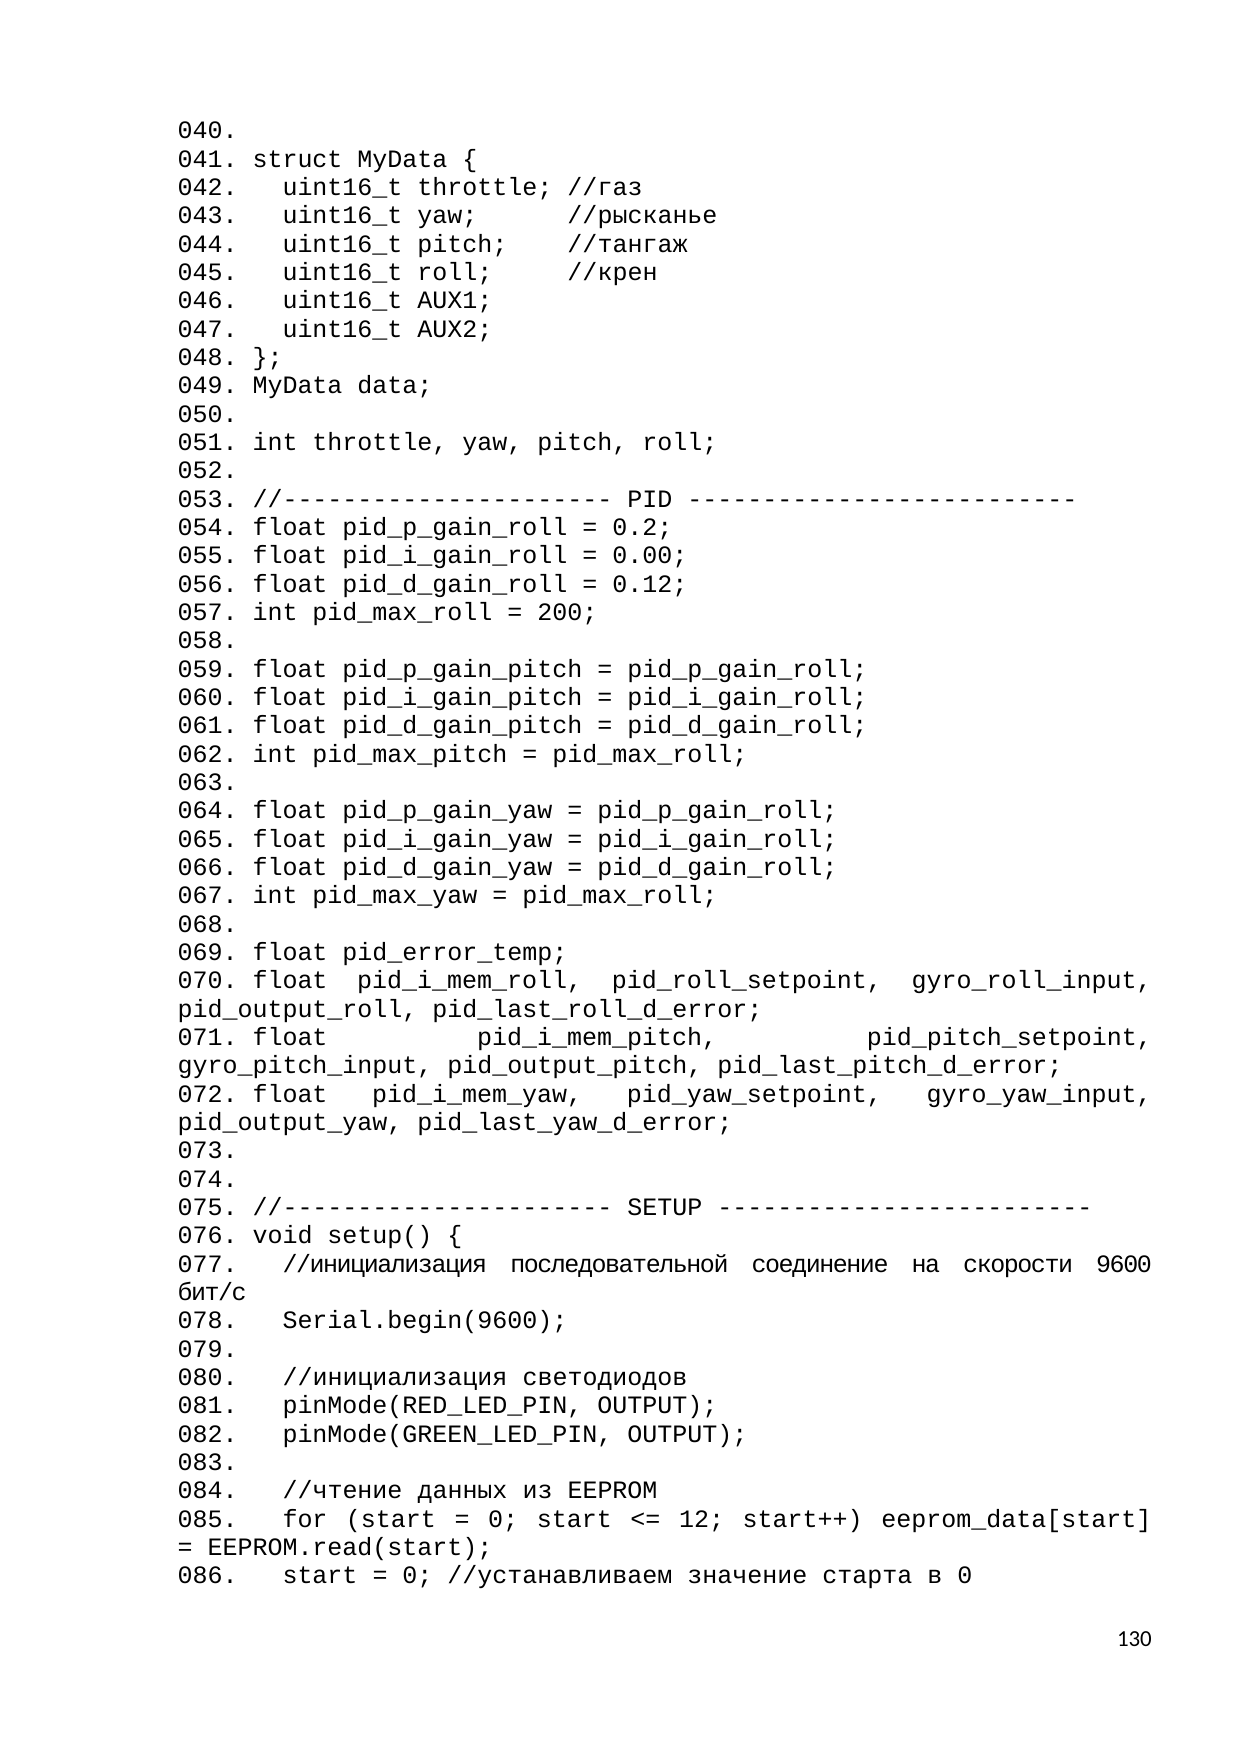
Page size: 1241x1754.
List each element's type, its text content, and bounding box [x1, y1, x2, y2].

text 065. float pid_i_gain_yaw = pid_i_gain_roll; [177, 826, 1152, 855]
text 078. Serial.begin(9600); [177, 1308, 1152, 1336]
text 086. start = 0; //устанавливаем значение старта в 0 [177, 1563, 1152, 1591]
text 060. float pid_i_gain_pitch = pid_i_gain_roll; [177, 685, 1152, 713]
text 082. pinMode(GREEN_LED_PIN, OUTPUT); [177, 1421, 1152, 1450]
text 079. [177, 1336, 1152, 1365]
text 071. float pid_i_mem_pitch, pid_pitch_setpoint, gyro_pitch_input, pid_output_pitch, pid_last_pitch_d_error; [177, 1025, 1152, 1081]
text 062. int pid_max_pitch = pid_max_roll; [177, 741, 1152, 770]
text 067. int pid_max_yaw = pid_max_roll; [177, 883, 1152, 911]
text 068. [177, 911, 1152, 940]
text 050. [177, 401, 1152, 430]
text 042. uint16_t throttle; //газ [177, 175, 1152, 203]
text 056. float pid_d_gain_roll = 0.12; [177, 571, 1152, 600]
text 049. MyData data; [177, 373, 1152, 401]
text 064. float pid_p_gain_yaw = pid_p_gain_roll; [177, 798, 1152, 826]
text 051. int throttle, yaw, pitch, roll; [177, 430, 1152, 458]
text 069. float pid_error_temp; [177, 940, 1152, 968]
text 052. [177, 458, 1152, 486]
text 041. struct MyData { [177, 146, 1152, 175]
text 080. //инициализация светодиодов [177, 1365, 1152, 1393]
text 081. pinMode(RED_LED_PIN, OUTPUT); [177, 1393, 1152, 1421]
text 085. for (start = 0; start <= 12; start++) eeprom_data[start] = EEPROM.read(start); [177, 1506, 1152, 1563]
text 072. float pid_i_mem_yaw, pid_yaw_setpoint, gyro_yaw_input, pid_output_yaw, pid_last_yaw_d_error; [177, 1081, 1152, 1138]
text 061. float pid_d_gain_pitch = pid_d_gain_roll; [177, 713, 1152, 741]
text 063. [177, 770, 1152, 798]
text 077. //инициализация последовательной соединение на скорости 9600 бит/с [177, 1251, 1152, 1308]
text 074. [177, 1166, 1152, 1195]
text 076. void setup() { [177, 1223, 1152, 1251]
text 058. [177, 628, 1152, 656]
text 070. float pid_i_mem_roll, pid_roll_setpoint, gyro_roll_input, pid_output_roll, pid_last_roll_d_error; [177, 968, 1152, 1025]
text 066. float pid_d_gain_yaw = pid_d_gain_roll; [177, 855, 1152, 883]
text 059. float pid_p_gain_pitch = pid_p_gain_roll; [177, 656, 1152, 685]
text 047. uint16_t AUX2; [177, 316, 1152, 345]
text 057. int pid_max_roll = 200; [177, 600, 1152, 628]
text 075. //---------------------- SETUP ------------------------- [177, 1195, 1152, 1223]
text 055. float pid_i_gain_roll = 0.00; [177, 543, 1152, 571]
text 046. uint16_t AUX1; [177, 288, 1152, 316]
text 045. uint16_t roll; //крен [177, 260, 1152, 288]
text 054. float pid_p_gain_roll = 0.2; [177, 515, 1152, 543]
text 083. [177, 1450, 1152, 1478]
text 084. //чтение данных из EEPROM [177, 1478, 1152, 1506]
text 073. [177, 1138, 1152, 1166]
text 044. uint16_t pitch; //тангаж [177, 231, 1152, 260]
text 053. //---------------------- PID -------------------------- [177, 486, 1152, 515]
text 040. [177, 118, 1152, 146]
text 048. }; [177, 345, 1152, 373]
text 043. uint16_t yaw; //рысканье [177, 203, 1152, 231]
